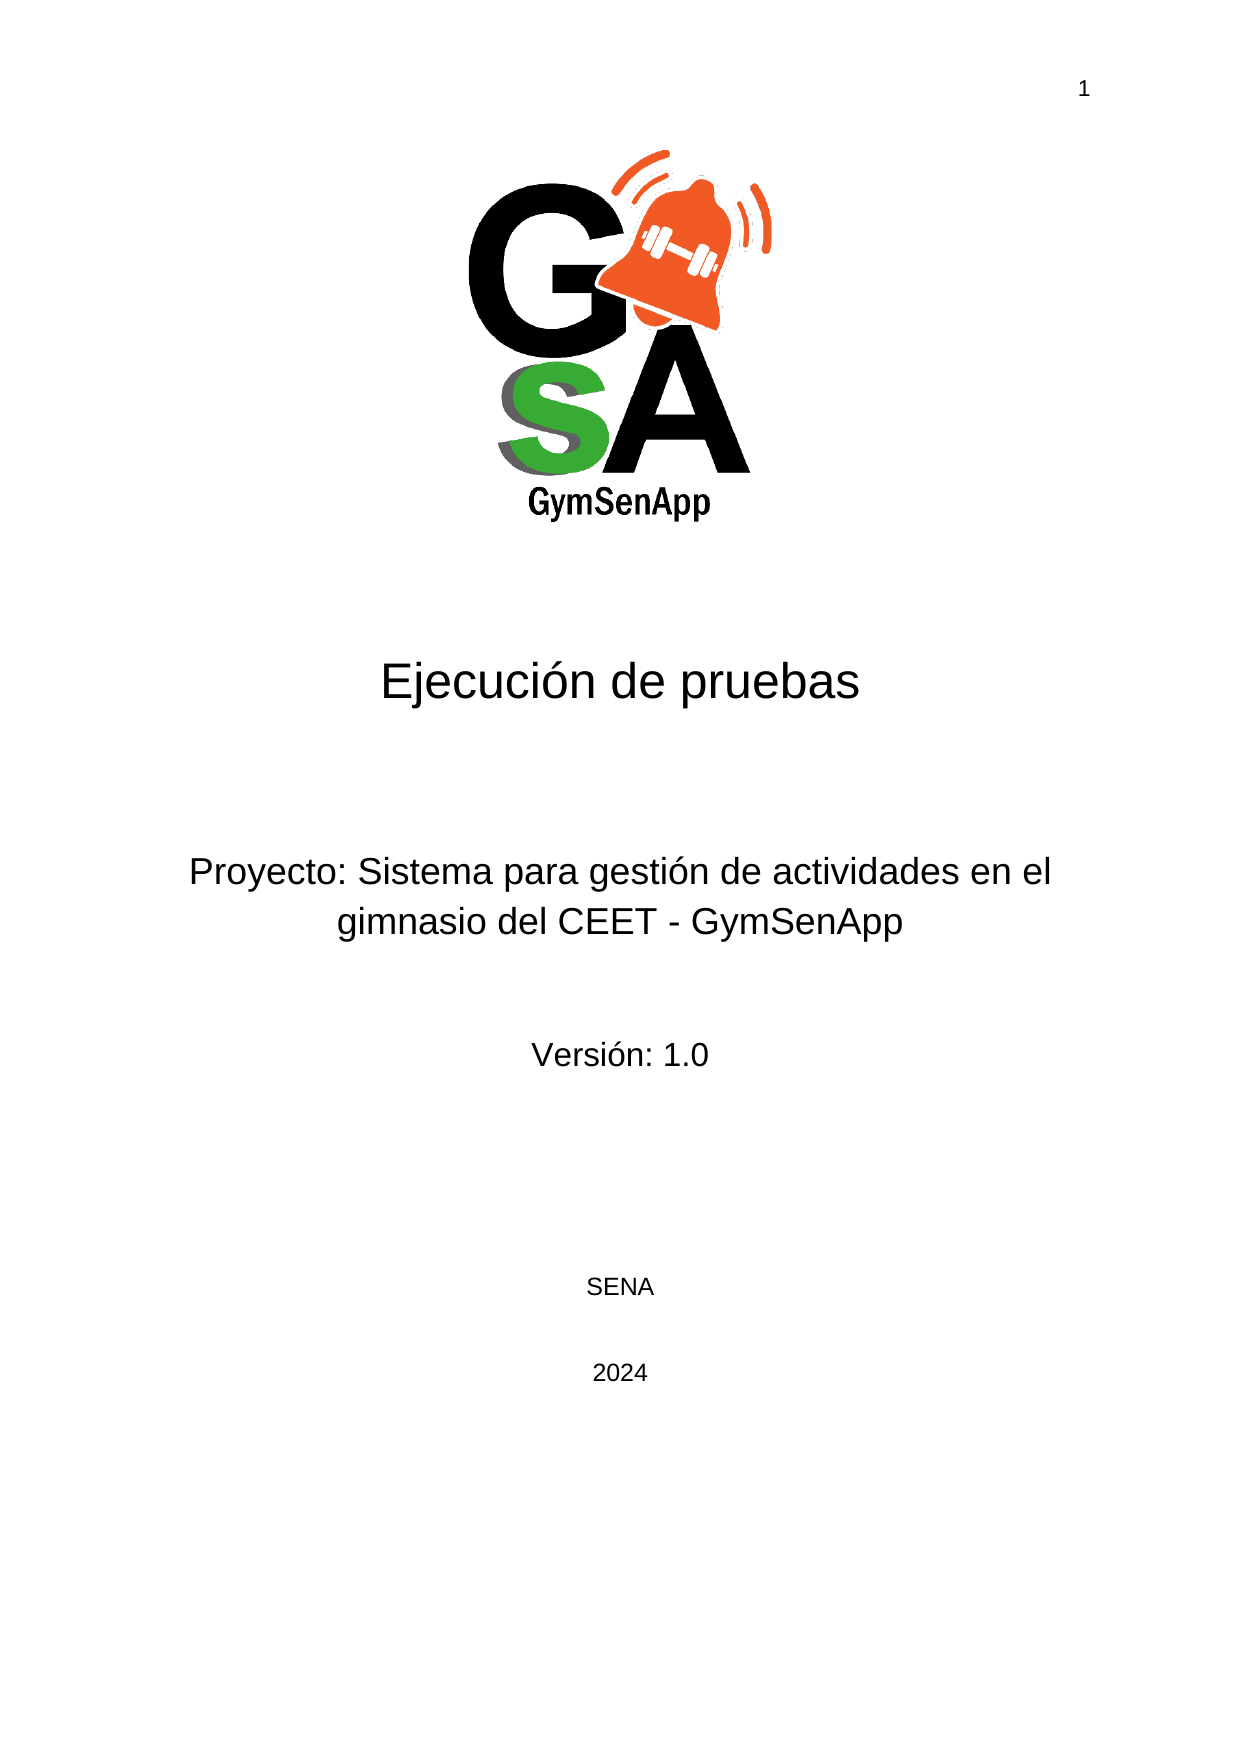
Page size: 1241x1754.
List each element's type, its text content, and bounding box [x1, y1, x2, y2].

text Ejecución de pruebas [150, 651, 1090, 709]
picture [468, 150, 772, 527]
text SENA [150, 1272, 1090, 1300]
text Proyecto: Sistema para gestión de actividades en el gimnasio del CEET - GymSenApp [150, 849, 1090, 942]
text Versión: 1.0 [150, 1035, 1090, 1073]
text 2024 [150, 1358, 1090, 1387]
